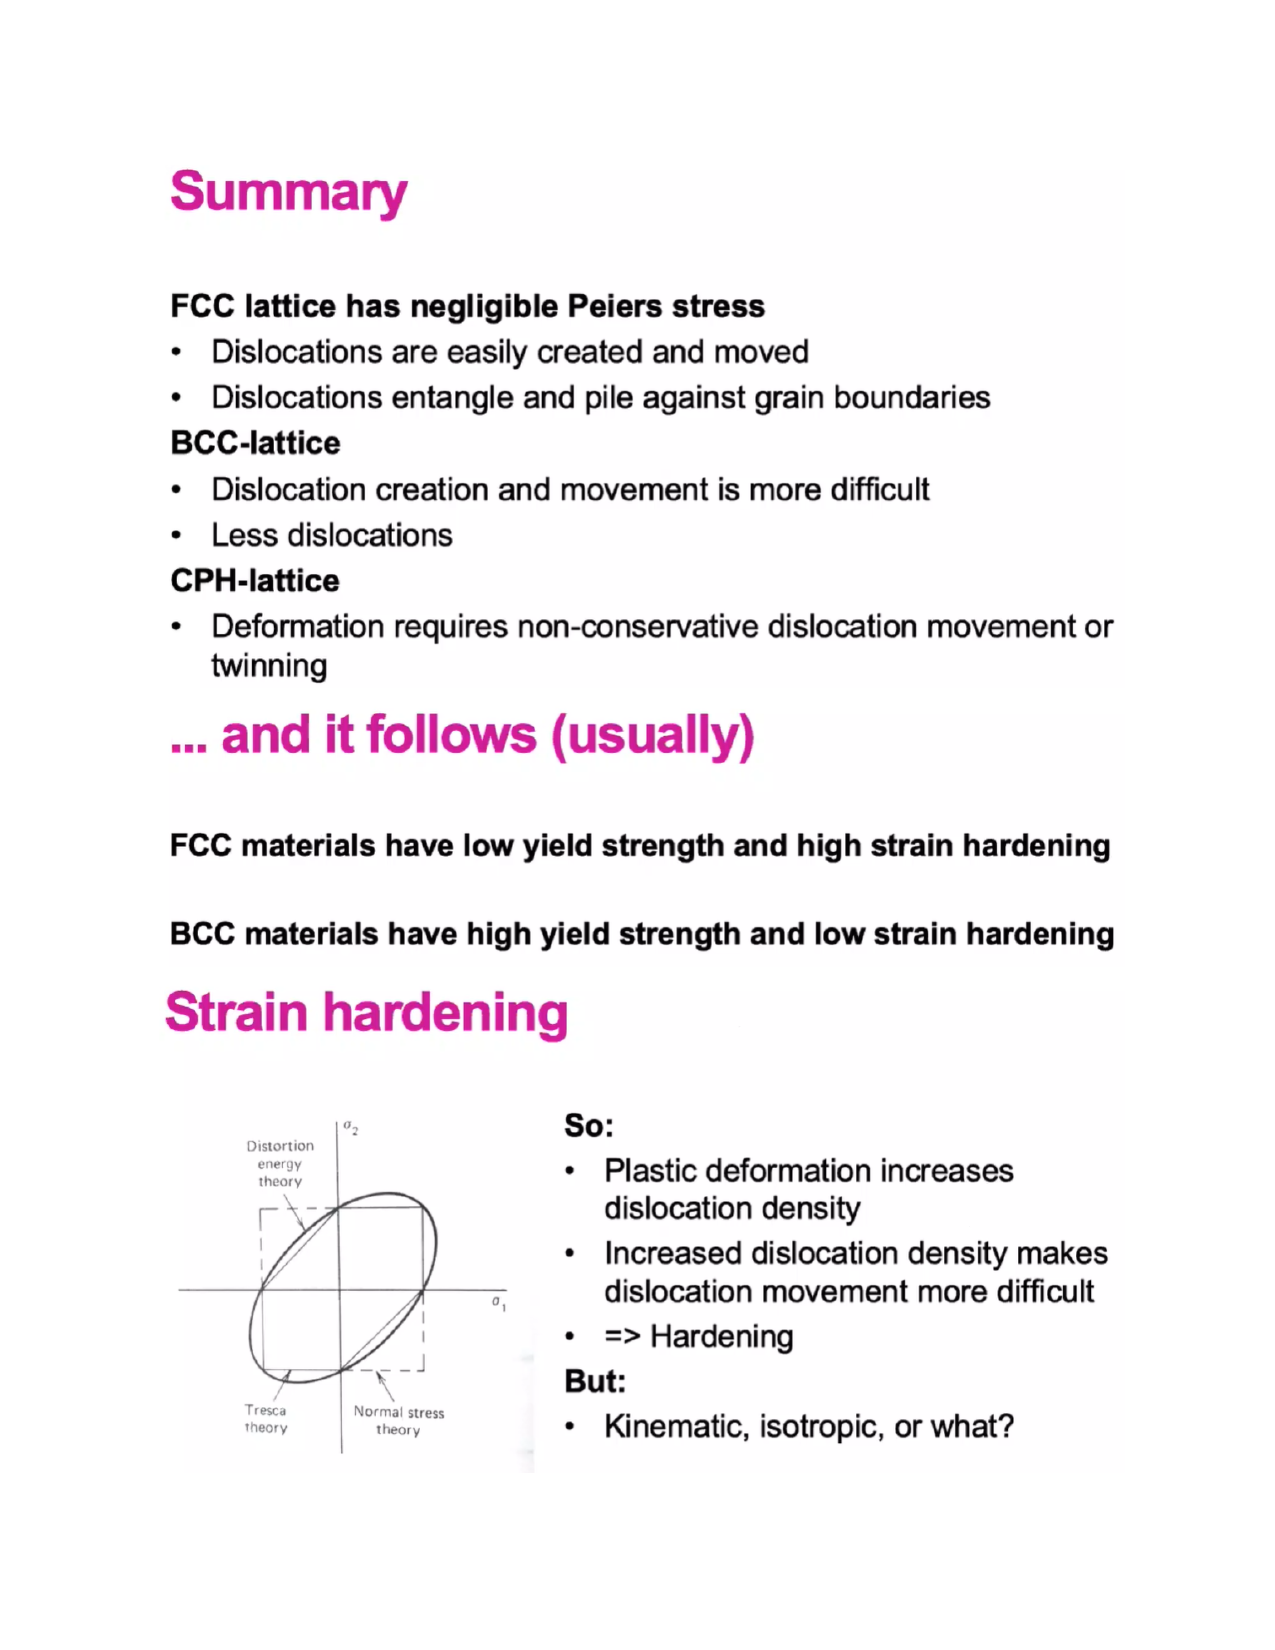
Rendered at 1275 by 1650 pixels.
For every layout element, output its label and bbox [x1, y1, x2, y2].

picture [150, 150, 1125, 688]
picture [150, 970, 1125, 1473]
picture [150, 691, 1125, 967]
